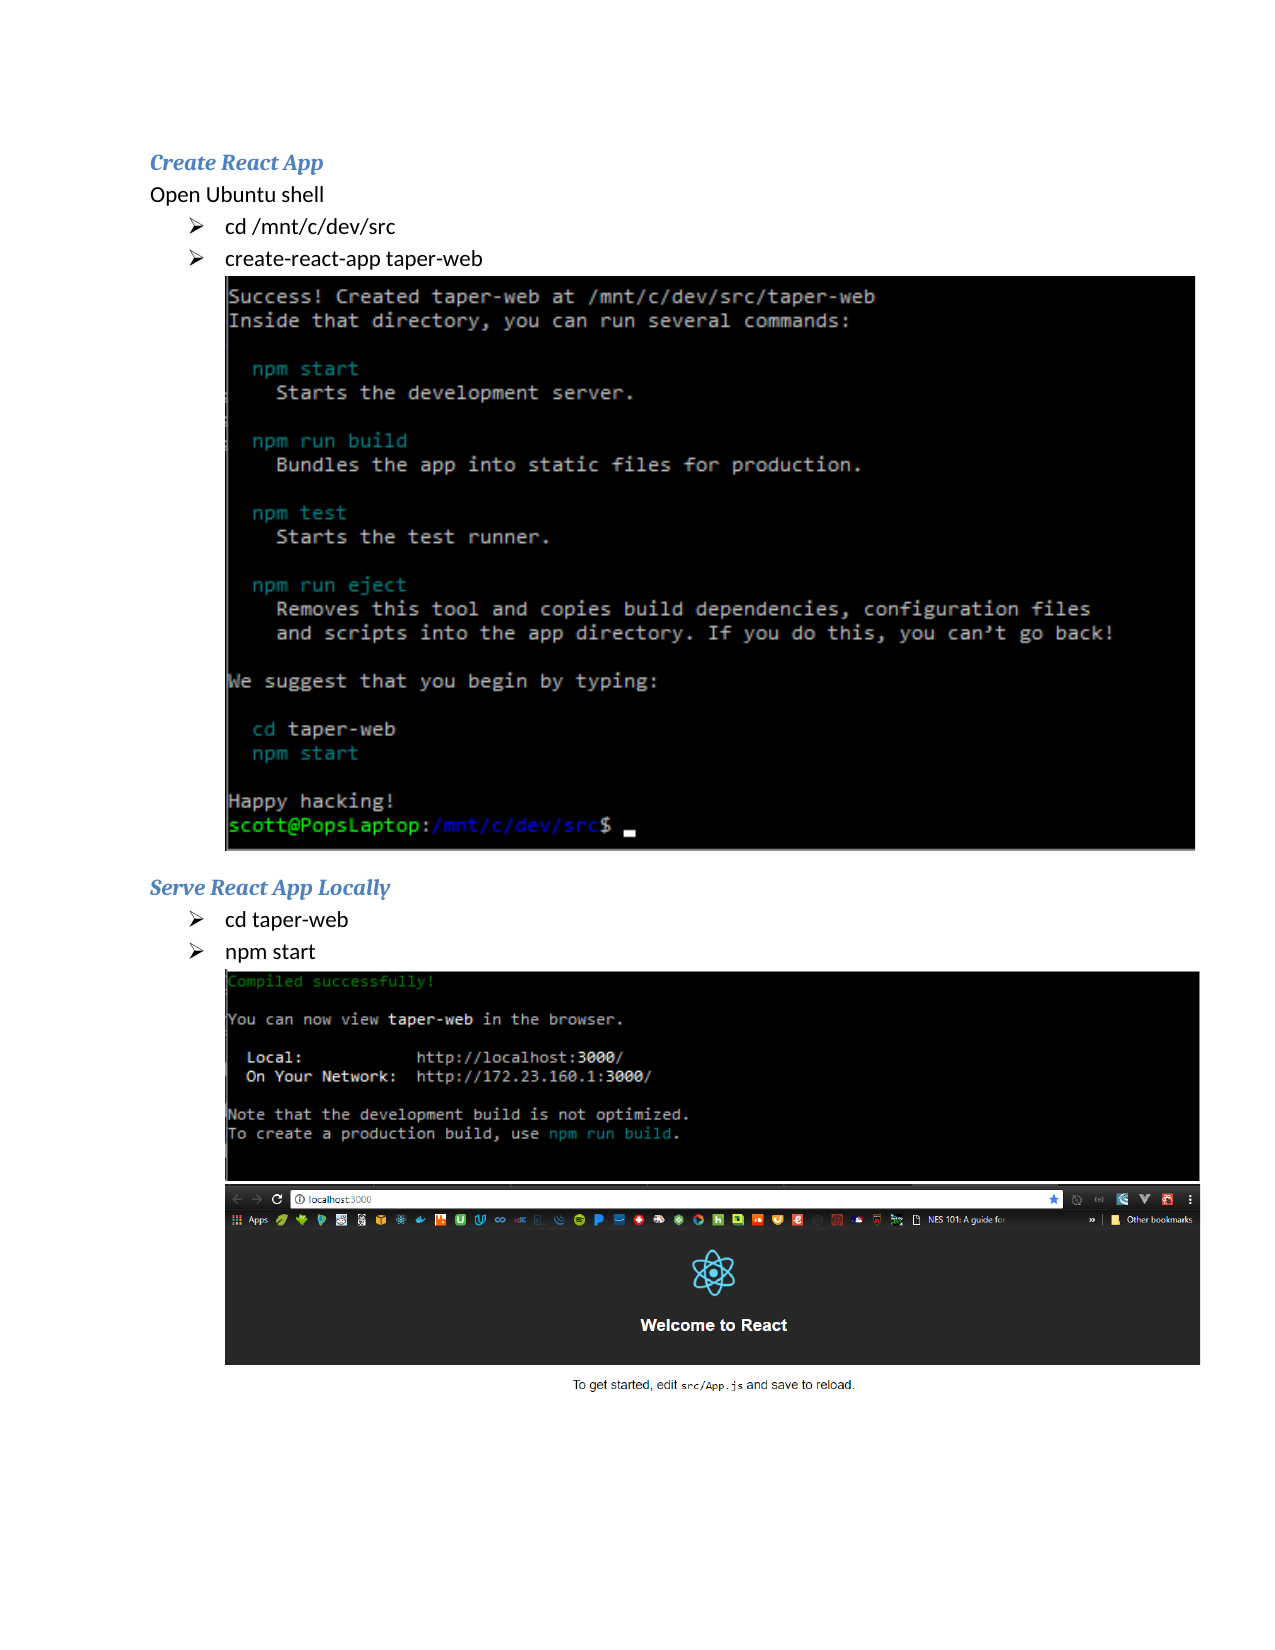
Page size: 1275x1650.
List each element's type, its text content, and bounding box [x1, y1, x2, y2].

list create-react-app taper-web [187, 244, 1125, 273]
text Open Ubuntu shell [150, 180, 1125, 208]
subtitle Create React App [150, 150, 1125, 176]
picture [225, 969, 1200, 1181]
list cd /mnt/c/dev/src [187, 212, 1125, 240]
picture [225, 276, 1196, 851]
picture [225, 1184, 1200, 1478]
list cd taper-web [187, 905, 1125, 933]
list npm start [187, 937, 1125, 966]
subtitle Serve React App Locally [150, 875, 1125, 901]
